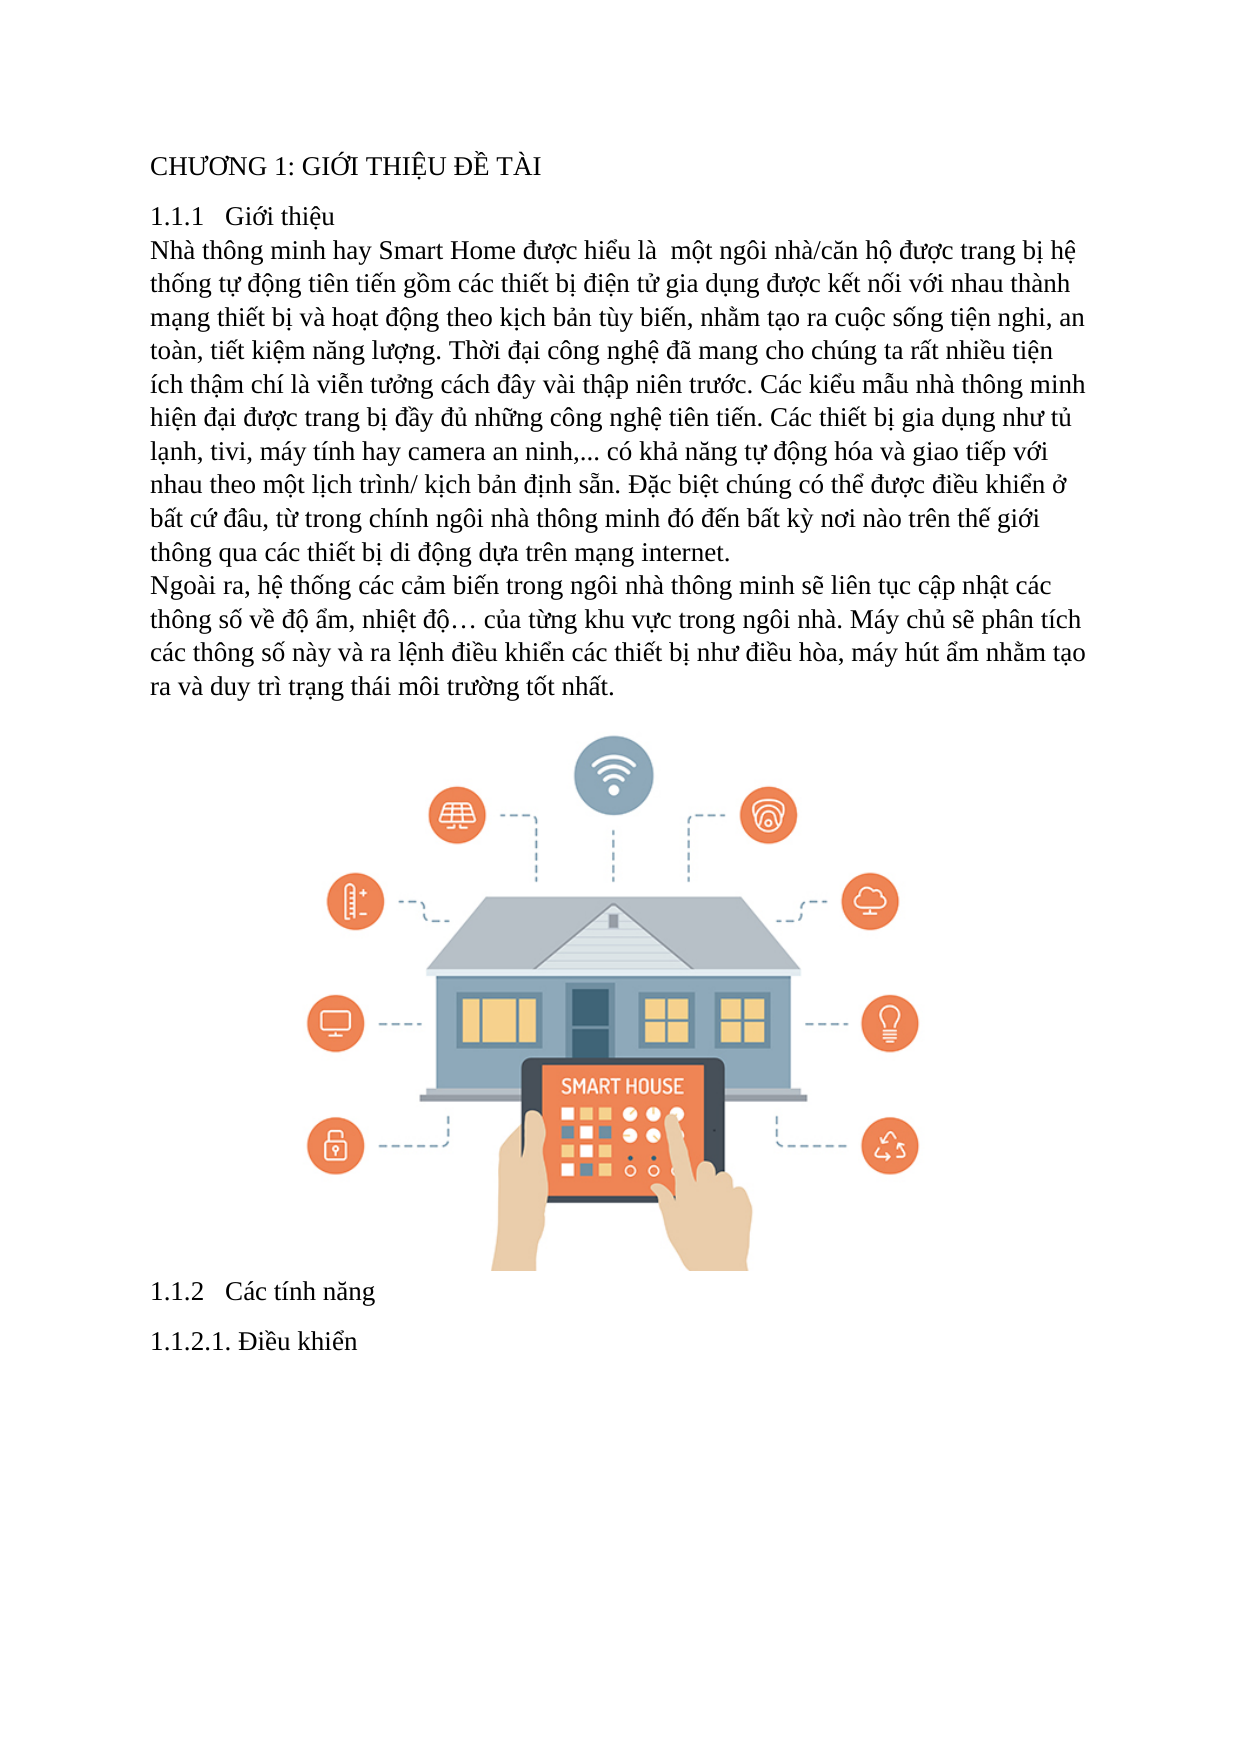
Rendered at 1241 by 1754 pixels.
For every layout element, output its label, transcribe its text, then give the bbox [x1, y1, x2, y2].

list Nhà thông minh hay Smart Home được hiểu là một ngôi nhà/căn hộ được trang bị hệ thống tự động tiên tiến gồm các thiết bị điện tử gia dụng được kết nối với nhau thành mạng thiết bị và hoạt động theo kịch bản tùy biến, nhằm tạo ra cuộc sống tiện nghi, an toàn, tiết kiệm năng lượng. Thời đại công nghệ đã mang cho chúng ta rất nhiều tiện ích thậm chí là viễn tưởng cách đây vài thập niên trước. Các kiểu mẫu nhà thông minh hiện đại được trang bị đầy đủ những công nghệ tiên tiến. Các thiết bị gia dụng như tủ lạnh, tivi, máy tính hay camera an ninh,... có khả năng tự động hóa và giao tiếp với nhau theo một lịch trình/ kịch bản định sẵn. Đặc biệt chúng có thể được điều khiển ở bất cứ đâu, từ trong chính ngôi nhà thông minh đó đến bất kỳ nơi nào trên thế giới thông qua các thiết bị di động dựa trên mạng internet. [150, 234, 1090, 567]
picture [237, 713, 990, 1271]
text 1.1.2.1. Điều khiển [150, 1325, 1090, 1356]
list Ngoài ra, hệ thống các cảm biến trong ngôi nhà thông minh sẽ liên tục cập nhật các thông số về độ ẩm, nhiệt độ… của từng khu vực trong ngôi nhà. Máy chủ sẽ phân tích các thông số này và ra lệnh điều khiển các thiết bị như điều hòa, máy hút ẩm nhằm tạo ra và duy trì trạng thái môi trường tốt nhất. [150, 569, 1090, 701]
list Giới thiệu [150, 200, 1090, 231]
text CHƯƠNG 1: GIỚI THIỆU ĐỀ TÀI [150, 150, 1090, 181]
